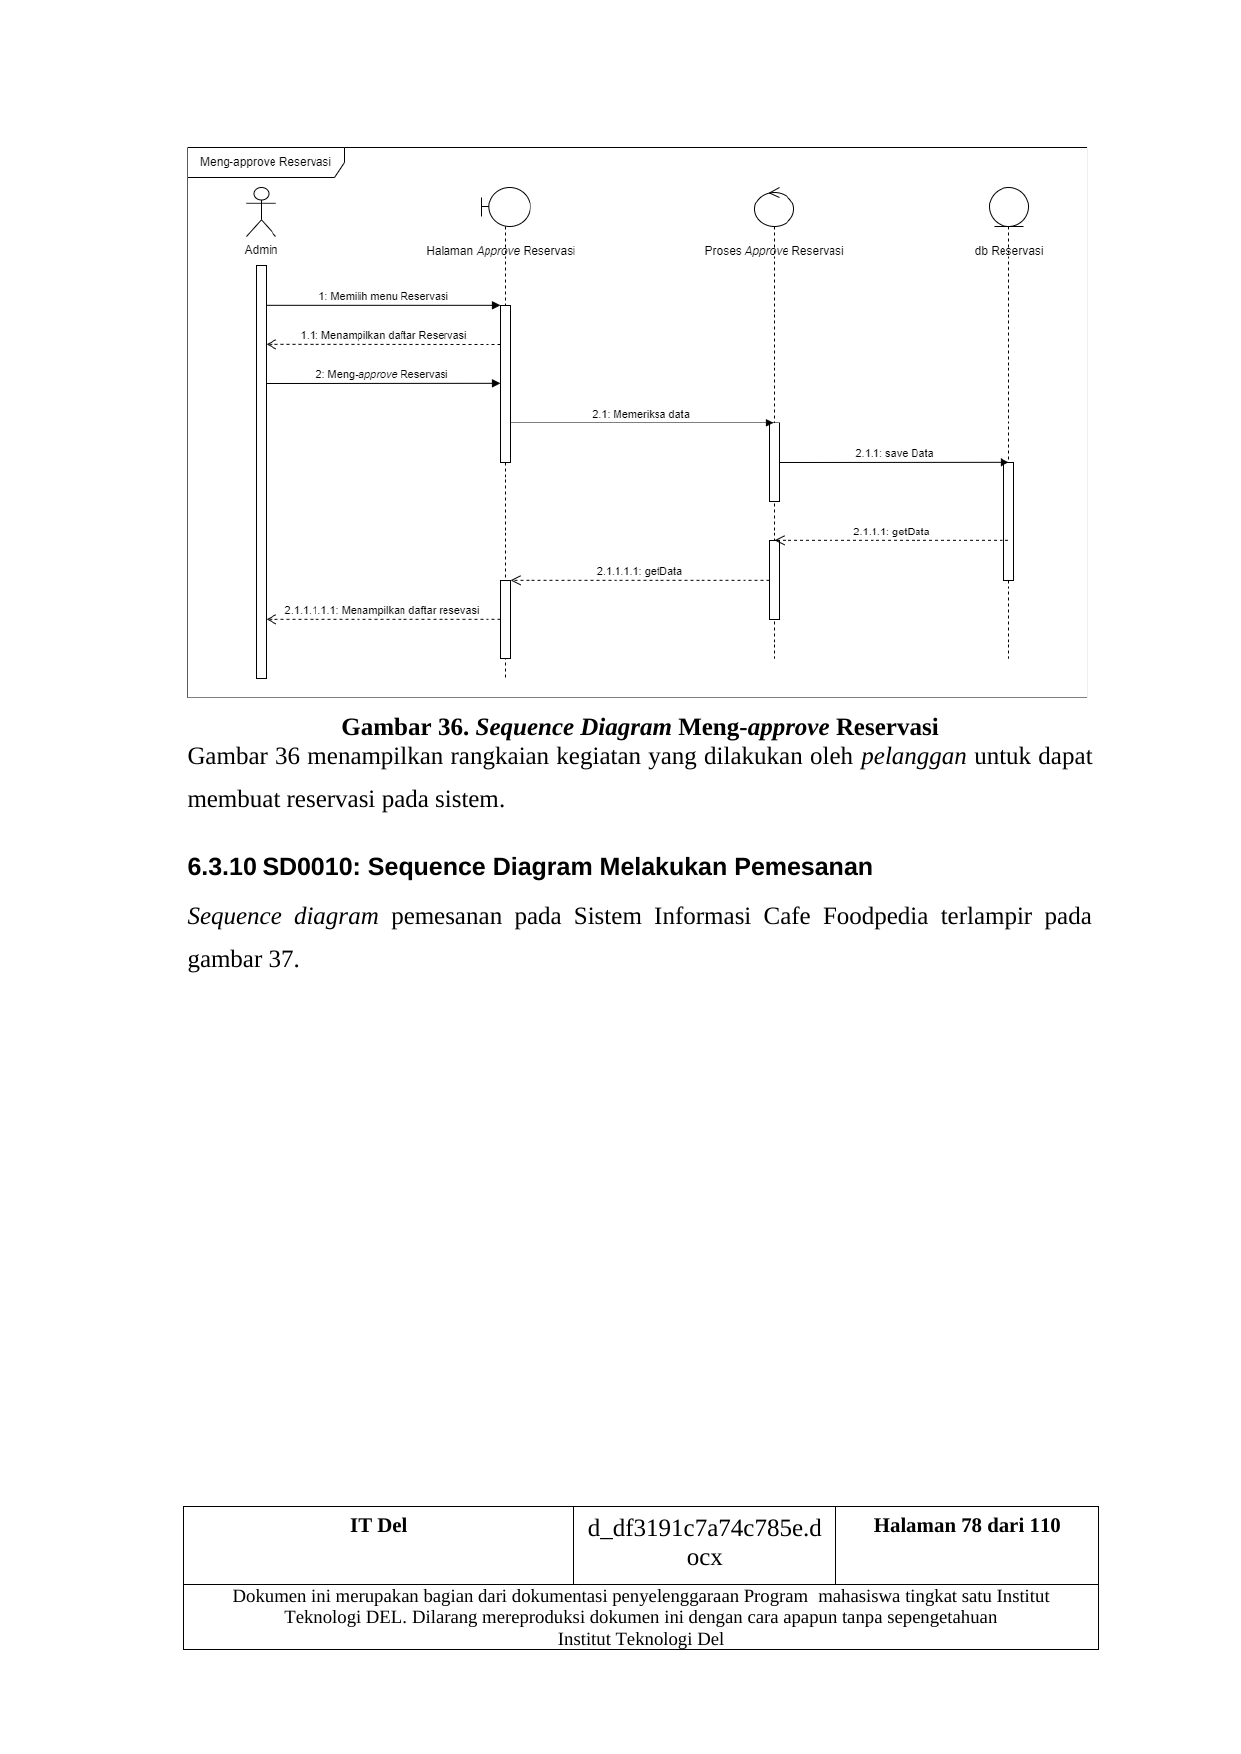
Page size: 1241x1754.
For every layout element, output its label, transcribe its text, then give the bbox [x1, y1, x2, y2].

text Sequence diagram pemesanan pada Sistem Informasi Cafe Foodpedia terlampir pada gambar 37. [187, 901, 1092, 973]
text Gambar 36. Sequence Diagram Meng-approve Reservasi [187, 712, 1092, 741]
text Gambar 36 menampilkan rangkaian kegiatan yang dilakukan oleh pelanggan untuk dapat membuat reservasi pada sistem. [187, 741, 1092, 813]
picture [187, 147, 1088, 698]
subtitle SD0010: Sequence Diagram Melakukan Pemesanan [187, 852, 1092, 881]
